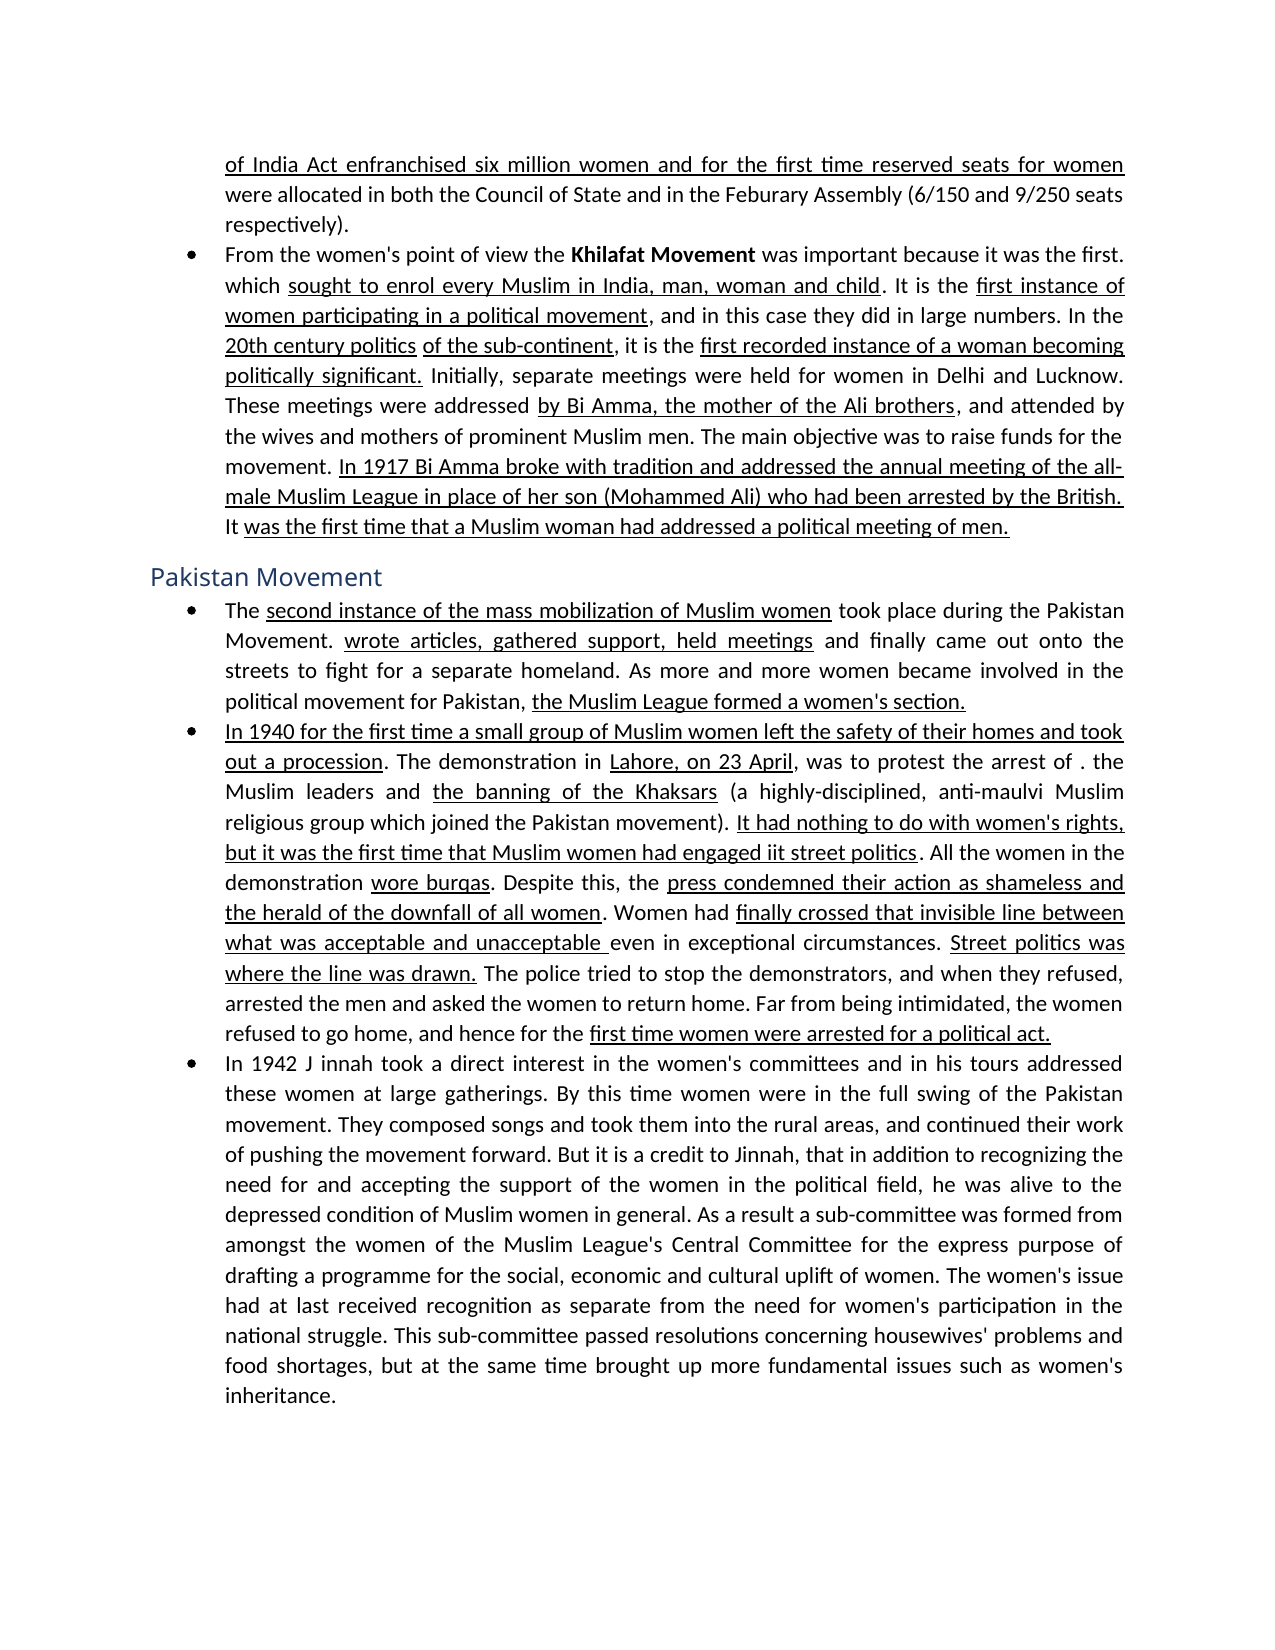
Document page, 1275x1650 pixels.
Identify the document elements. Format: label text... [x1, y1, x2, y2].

list In 1942 J innah took a direct interest in the women's committees and in his tours addressed these women at large gatherings. By this time women were in the full swing of the Pakistan movement. They composed songs and took them into the rural areas, and continued their work of pushing the movement forward. But it is a credit to Jinnah, that in addition to recognizing the need for and accepting the support of the women in the political field, he was alive to the depressed condition of Muslim women in general. As a result a sub-committee was formed from amongst the women of the Muslim League's Central Committee for the express purpose of drafting a programme for the social, economic and cultural uplift of women. The women's issue had at last received recognition as separate from the need for women's participation in the national struggle. This sub-committee passed resolutions concerning housewives' problems and food shortages, but at the same time brought up more fundamental issues such as women's inheritance. [187, 1049, 1125, 1409]
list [187, 150, 1125, 238]
subtitle Pakistan Movement [150, 559, 1125, 593]
list The second instance of the mass mobilization of Muslim women took place during the Pakistan Movement. wrote articles, gathered support, held meetings and finally came out onto the streets to fight for a separate homeland. As more and more women became involved in the political movement for Pakistan, the Muslim League formed a women's section. [187, 596, 1125, 715]
list From the women's point of view the Khilafat Movement was important because it was the first. which sought to enrol every Muslim in India, man, woman and child. It is the first instance of women participating in a political movement, and in this case they did in large numbers. In the 20th century politics of the sub-continent, it is the first recorded instance of a woman becoming politically significant. Initially, separate meetings were held for women in Delhi and Lucknow. These meetings were addressed by Bi Amma, the mother of the Ali brothers, and attended by the wives and mothers of prominent Muslim men. The main objective was to raise funds for the movement. In 1917 Bi Amma broke with tradition and addressed the annual meeting of the all-male Muslim League in place of her son (Mohammed Ali) who had been arrested by the British. It was the first time that a Muslim woman had addressed a political meeting of men. [187, 241, 1125, 541]
list In 1940 for the first time a small group of Muslim women left the safety of their homes and took out a procession. The demonstration in Lahore, on 23 April, was to protest the arrest of . the Muslim leaders and the banning of the Khaksars (a highly-disciplined, anti-maulvi Muslim religious group which joined the Pakistan movement). It had nothing to do with women's rights, but it was the first time that Muslim women had engaged iit street politics. All the women in the demonstration wore burqas. Despite this, the press condemned their action as shameless and the herald of the downfall of all women. Women had finally crossed that invisible line between what was acceptable and unacceptable even in exceptional circumstances. Street politics was where the line was drawn. The police tried to stop the demonstrators, and when they refused, arrested the men and asked the women to return home. Far from being intimidated, the women refused to go home, and hence for the first time women were arrested for a political act. [187, 717, 1125, 1047]
